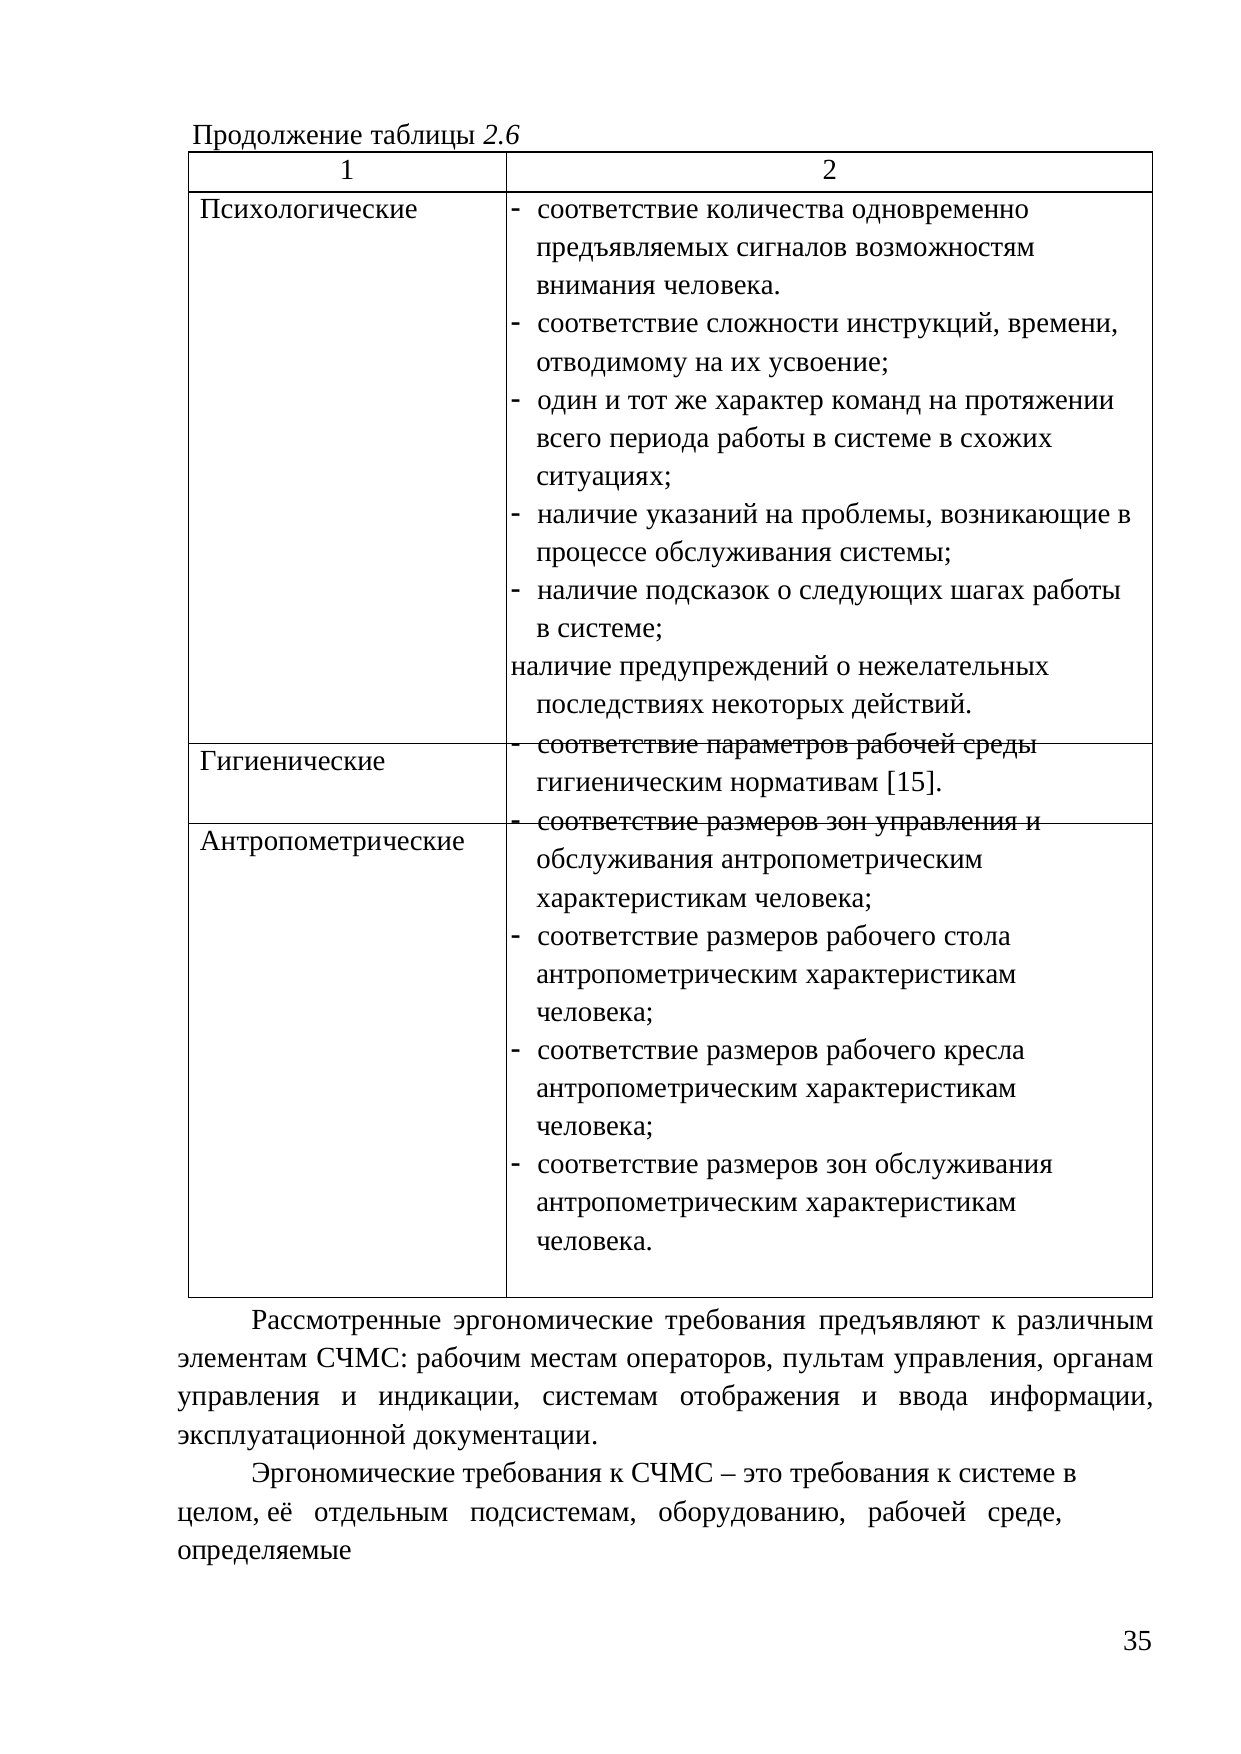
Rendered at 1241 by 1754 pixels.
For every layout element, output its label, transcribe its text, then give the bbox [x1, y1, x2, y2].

text человека. [536, 1223, 1154, 1256]
text соответствие размеров рабочего стола антропометрическим характеристикам человека; [511, 918, 1026, 1027]
text наличие подсказок о следующих шагах работы в системе; [511, 572, 1130, 644]
text один и тот же характер команд на протяжении всего периода работы в системе в схожих ситуациях; [511, 382, 1123, 491]
text 1 2 [339, 152, 1154, 185]
text наличие указаний на проблемы, возникающие в процессе обслуживания системы; [511, 496, 1140, 568]
text соответствие сложности инструкций, времени, отводимому на их усвоение; [511, 305, 1127, 377]
text соответствие количества одновременно предъявляемых сигналов возможностям внимания человека. [511, 192, 1044, 301]
text наличие предупреждений о нежелательных последствиях некоторых действий. [511, 648, 1059, 720]
text Гигиенические [199, 743, 467, 777]
text соответствие размеров зон обслуживания антропометрическим характеристикам [511, 1147, 1061, 1218]
text соответствие размеров рабочего кресла антропометрическим характеристикам человека; [511, 1032, 1034, 1142]
text Психологические [199, 192, 467, 225]
text соответствие размеров зон управления и обслуживания антропометрическим характеристикам человека; [511, 803, 1049, 913]
text Рассмотренные эргономические требования предъявляют к различным элементам СЧМС: рабочим местам операторов, пультам управления, органам управления и индикации, системам отображения и ввода информации, эксплуатационной документации. [177, 1302, 1153, 1450]
text соответствие параметров рабочей среды гигиеническим нормативам [15]. [511, 726, 1046, 798]
text Продолжение таблицы 2.6 [192, 117, 1154, 151]
text Антропометрические [199, 823, 467, 857]
text 35 [1123, 1623, 1154, 1656]
text Эргономические требования к СЧМС – это требования к системе в целом, её отдельным подсистемам, оборудованию, рабочей среде, определяемые [177, 1456, 1159, 1566]
